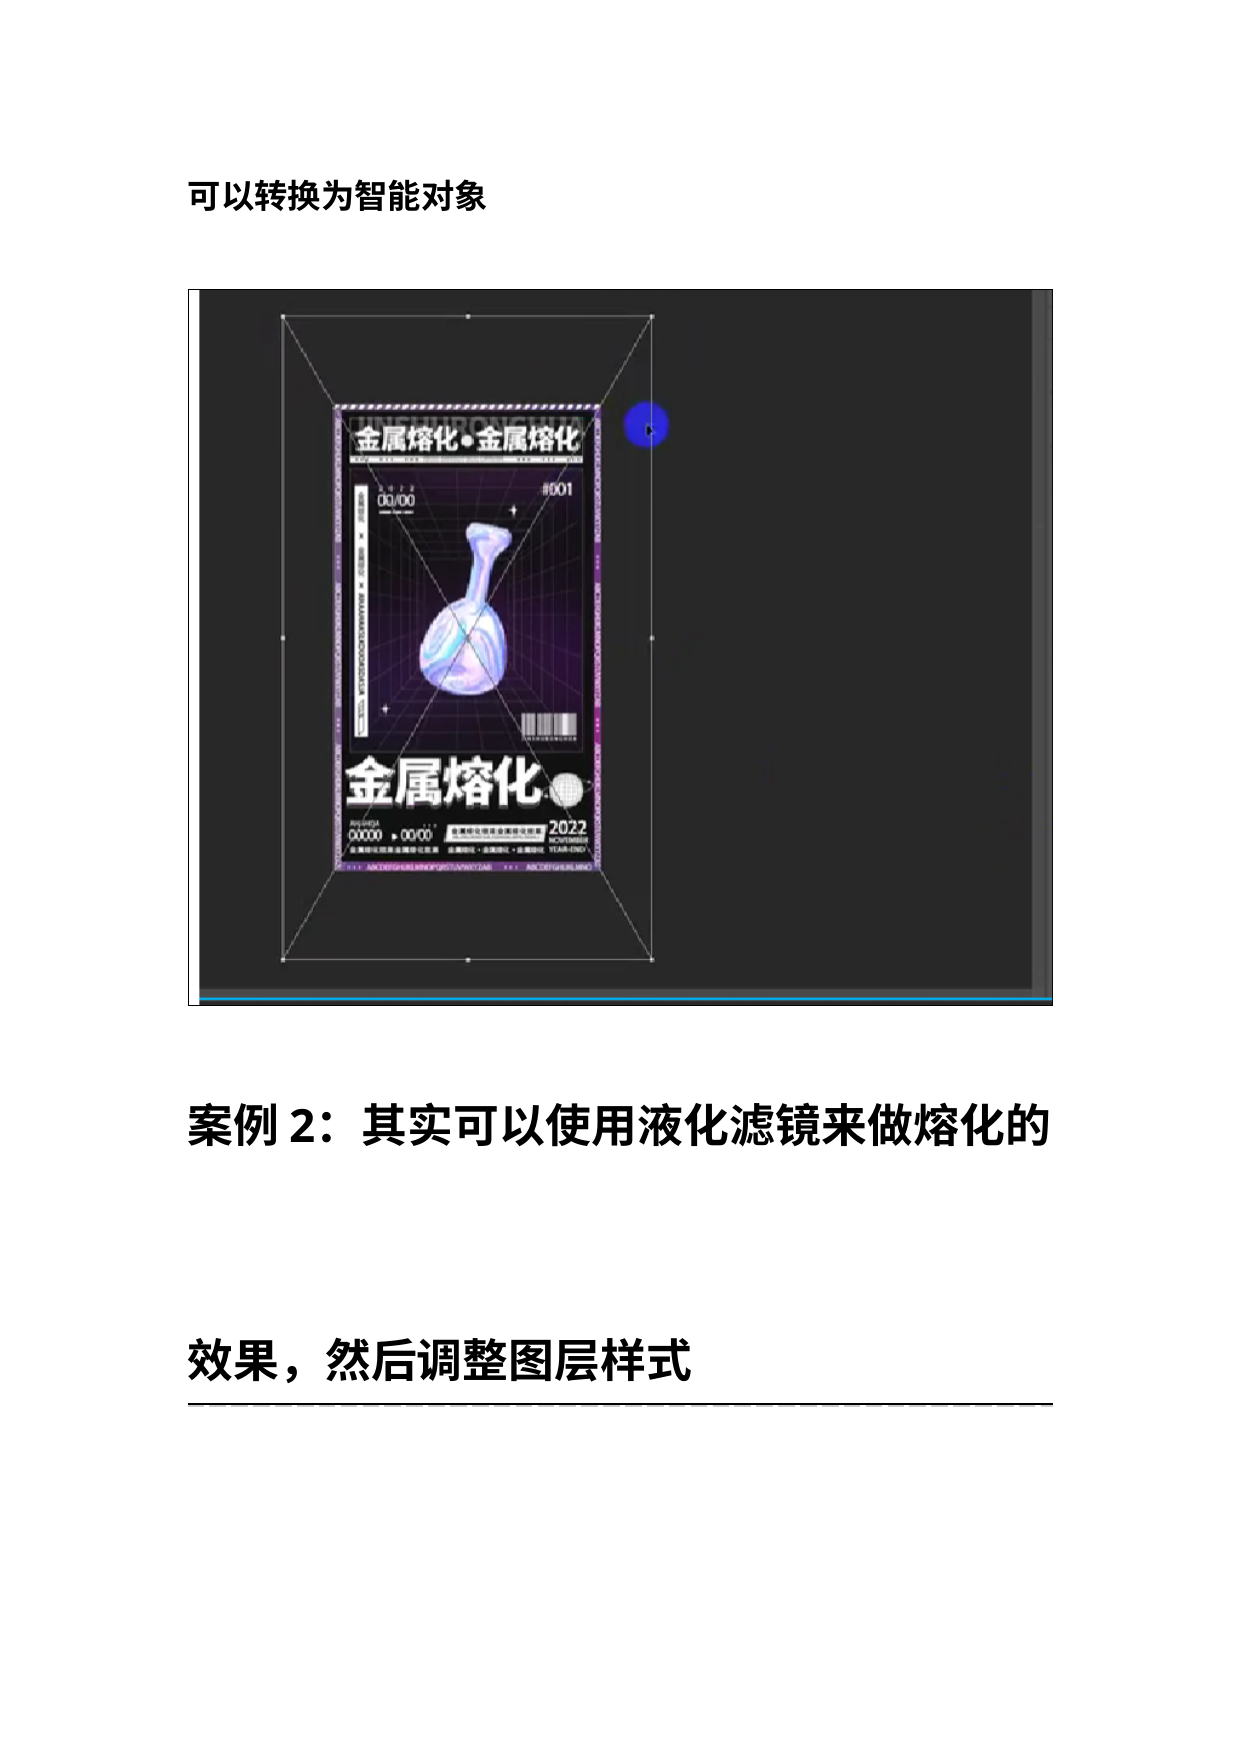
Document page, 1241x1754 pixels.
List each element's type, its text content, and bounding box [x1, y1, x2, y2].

table_header [189, 290, 199, 1005]
picture [199, 290, 1053, 997]
subtitle 可以转换为智能对象 [187, 162, 1053, 227]
picture [199, 1001, 1053, 1005]
subtitle 案例2：其实可以使用液化滤镜来做熔化的效果，然后调整图层样式 [187, 1074, 1053, 1403]
